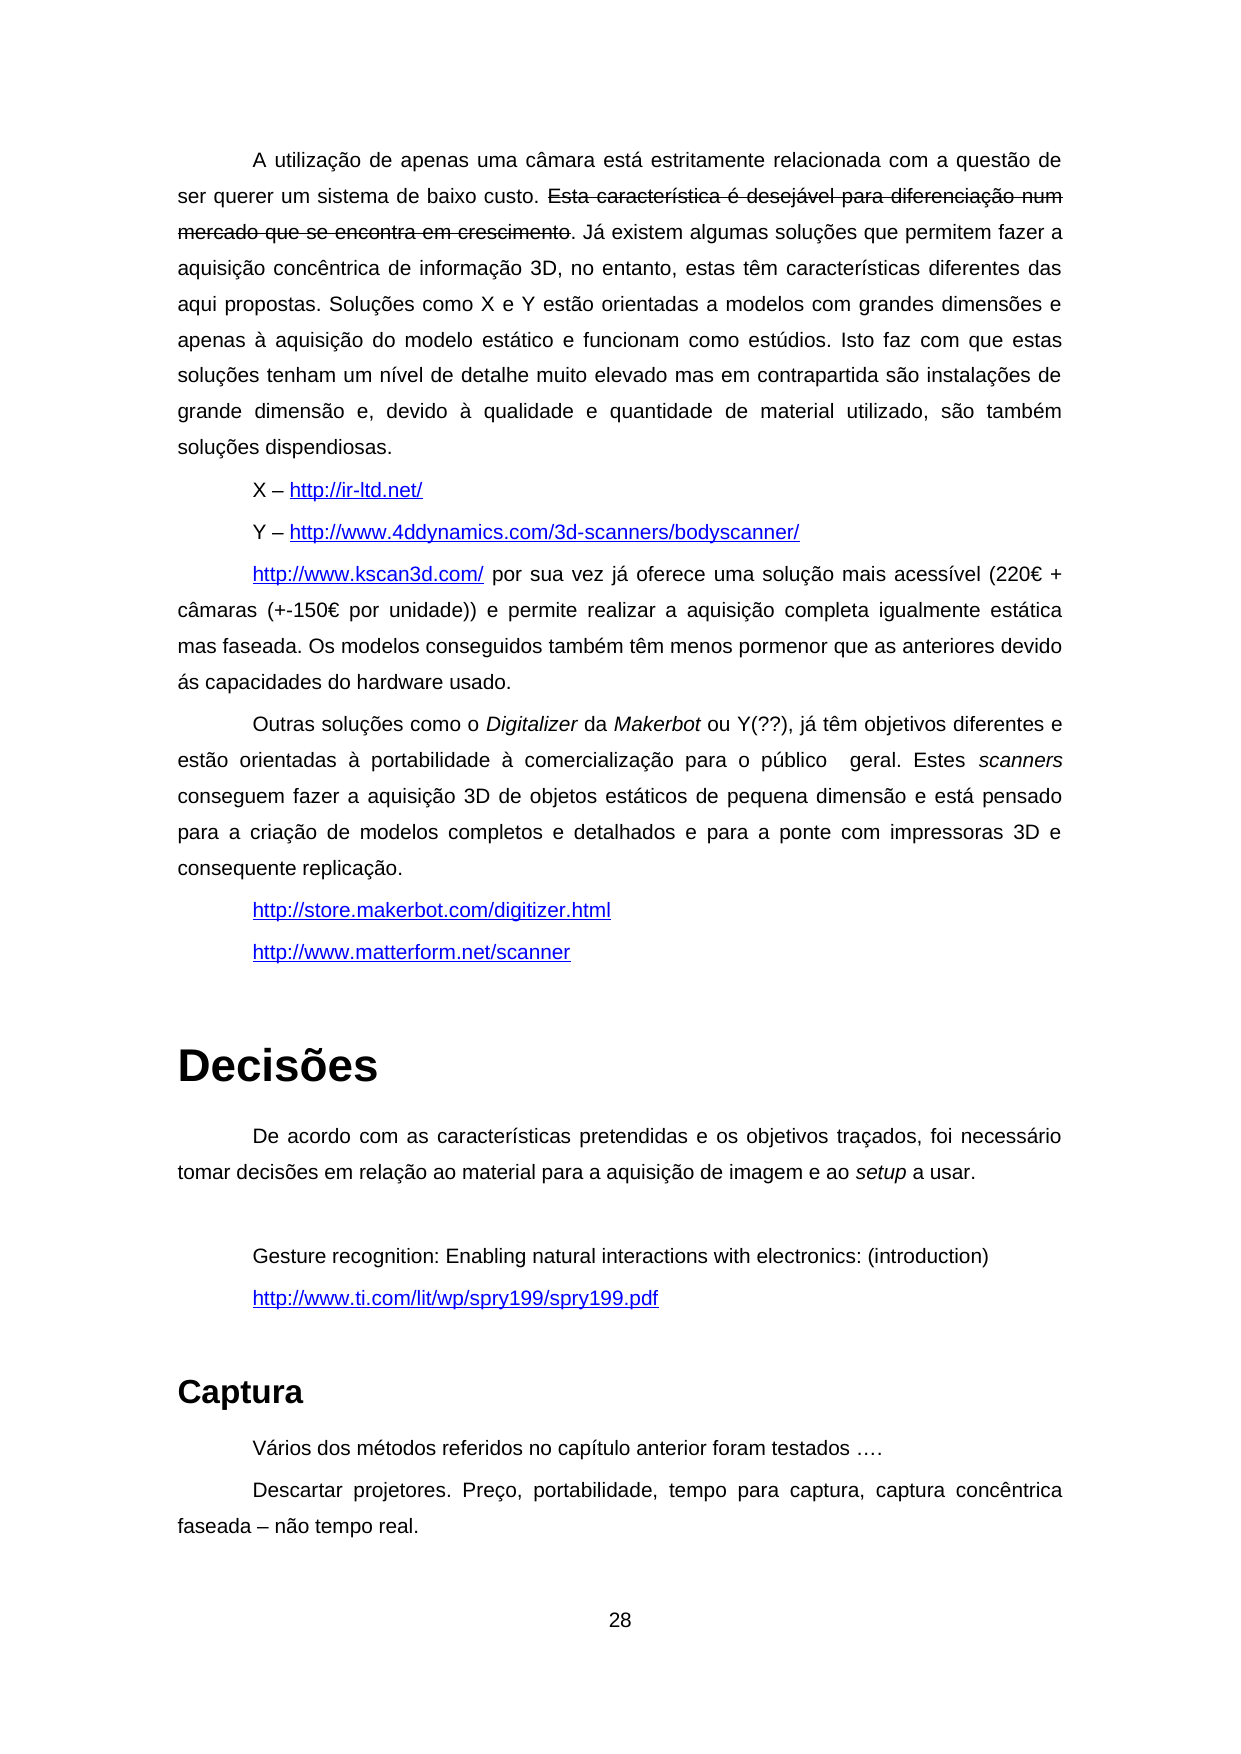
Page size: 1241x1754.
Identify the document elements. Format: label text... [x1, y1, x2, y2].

text http://www.matterform.net/scanner [177, 940, 1063, 964]
text Y – http://www.4ddynamics.com/3d-scanners/bodyscanner/ [177, 519, 1063, 543]
text A utilização de apenas uma câmara está estritamente relacionada com a questão de ser querer um sistema de baixo custo. Esta característica é desejável para diferenciação num mercado que se encontra em crescimento. Já existem algumas soluções que permitem fazer a aquisição concêntrica de informação 3D, no entanto, estas têm características diferentes das aqui propostas. Soluções como X e Y estão orientadas a modelos com grandes dimensões e apenas à aquisição do modelo estático e funcionam como estúdios. Isto faz com que estas soluções tenham um nível de detalhe muito elevado mas em contrapartida são instalações de grande dimensão e, devido à qualidade e quantidade de material utilizado, são também soluções dispendiosas. [177, 148, 1063, 459]
text http://store.makerbot.com/digitizer.html [177, 898, 1063, 922]
text Decisões [177, 1038, 1063, 1091]
text Vários dos métodos referidos no capítulo anterior foram testados …. [177, 1436, 1063, 1460]
text X – http://ir-ltd.net/ [177, 477, 1063, 501]
text Outras soluções como o Digitalizer da Makerbot ou Y(??), já têm objetivos diferentes e estão orientadas à portabilidade à comercialização para o público geral. Estes scanners conseguem fazer a aquisição 3D de objetos estáticos de pequena dimensão e está pensado para a criação de modelos completos e detalhados e para a ponte com impressoras 3D e consequente replicação. [177, 712, 1063, 879]
text Captura [177, 1372, 1063, 1411]
text http://www.kscan3d.com/ por sua vez já oferece uma solução mais acessível (220€ + câmaras (+-150€ por unidade)) e permite realizar a aquisição completa igualmente estática mas faseada. Os modelos conseguidos também têm menos pormenor que as anteriores devido ás capacidades do hardware usado. [177, 562, 1063, 693]
text Descartar projetores. Preço, portabilidade, tempo para captura, captura concêntrica faseada – não tempo real. [177, 1478, 1063, 1538]
text http://www.ti.com/lit/wp/spry199/spry199.pdf [177, 1286, 1063, 1310]
text Gesture recognition: Enabling natural interactions with electronics: (introduction) [177, 1244, 1063, 1268]
text De acordo com as características pretendidas e os objetivos traçados, foi necessário tomar decisões em relação ao material para a aquisição de imagem e ao setup a usar. [177, 1124, 1063, 1183]
